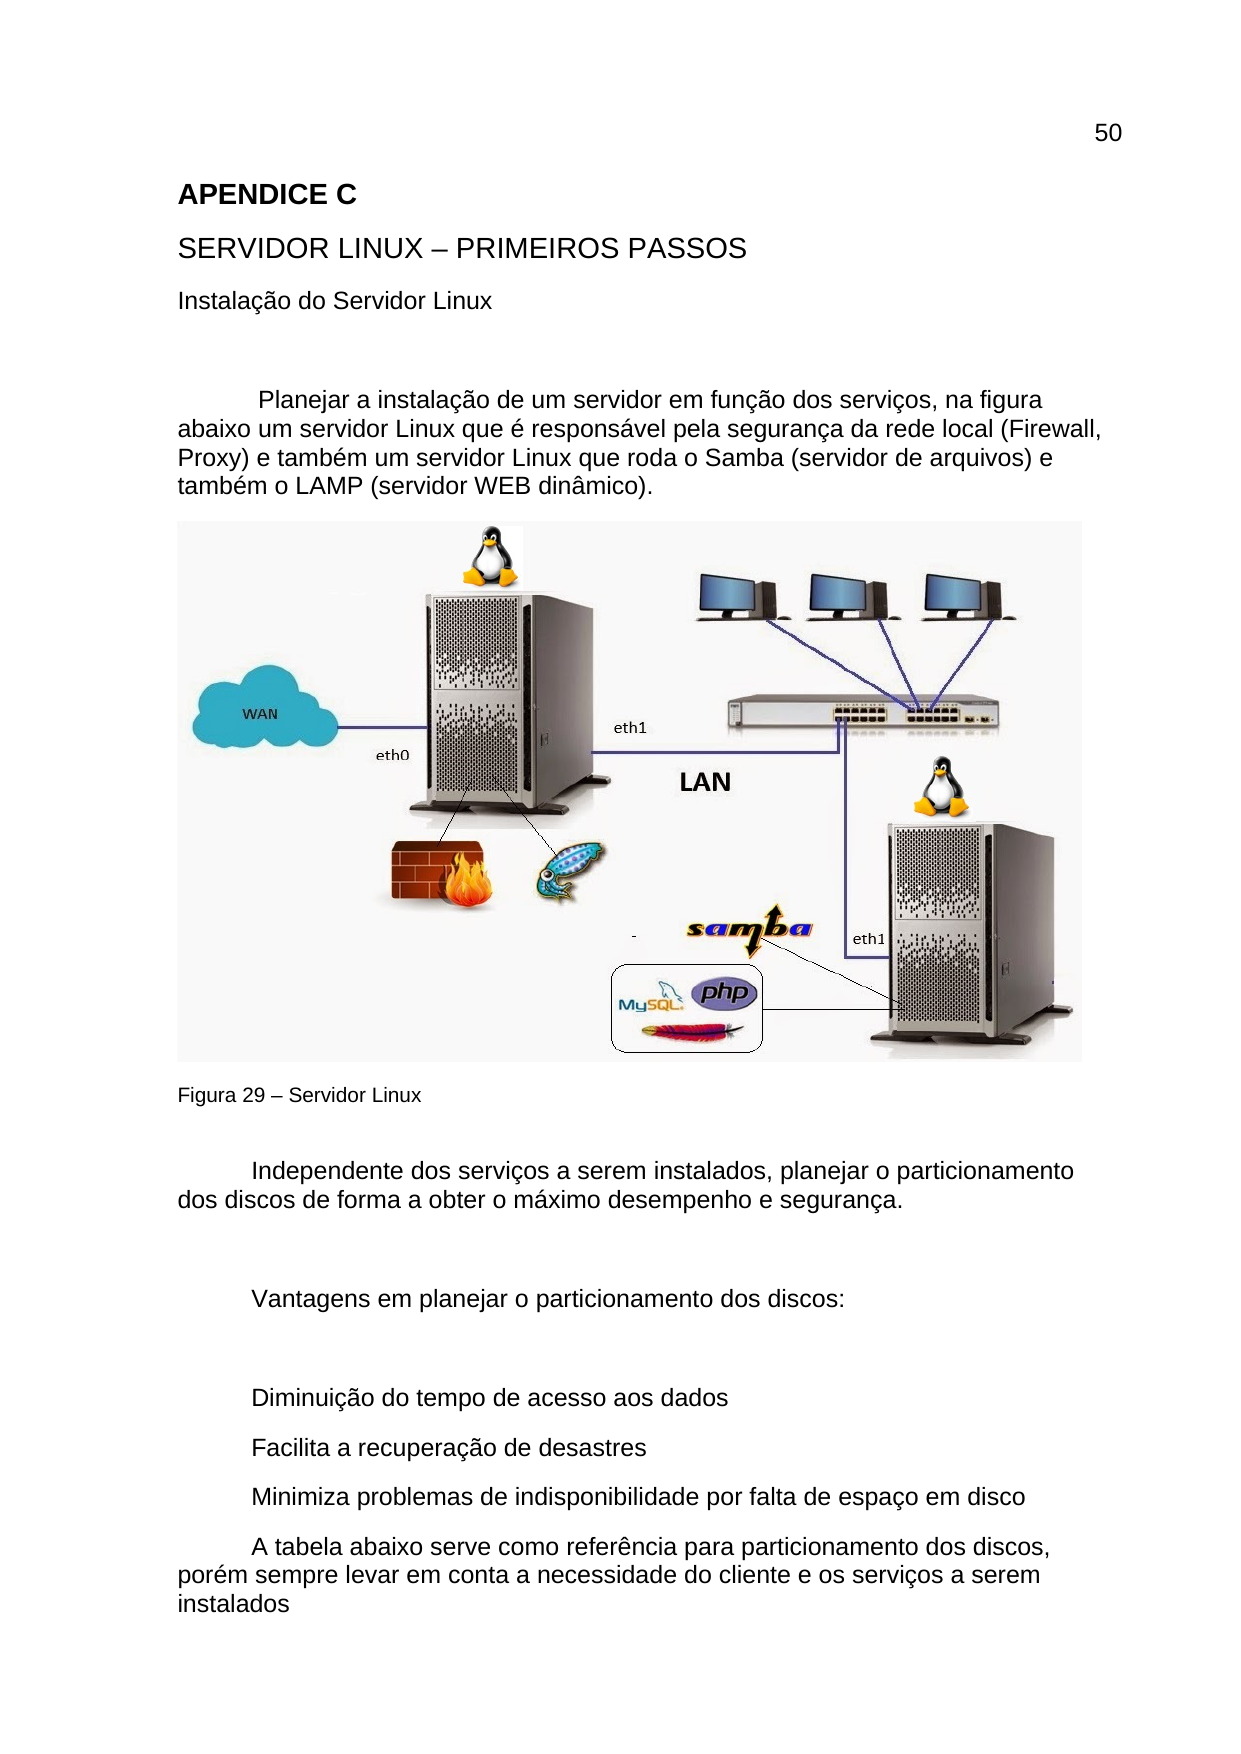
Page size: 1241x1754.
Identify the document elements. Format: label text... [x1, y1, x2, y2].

text Minimiza problemas de indisponibilidade por falta de espaço em disco [177, 1482, 1122, 1511]
text Figura 29 – Servidor Linux [177, 1082, 1122, 1106]
picture [177, 521, 1082, 1062]
subtitle Instalação do Servidor Linux [177, 286, 1122, 315]
text Facilita a recuperação de desastres [177, 1433, 1122, 1461]
subtitle APENDICE c [177, 177, 1122, 211]
subtitle Servidor Linux – Primeiros Passos [177, 232, 1122, 265]
text Vantagens em planejar o particionamento dos discos: [177, 1284, 1122, 1313]
text A tabela abaixo serve como referência para particionamento dos discos, porém sempre levar em conta a necessidade do cliente e os serviços a serem instalados [177, 1532, 1122, 1618]
text Planejar a instalação de um servidor em função dos serviços, na figura abaixo um servidor Linux que é responsável pela segurança da rede local (Firewall, Proxy) e também um servidor Linux que roda o Samba (servidor de arquivos) e também o LAMP (servidor WEB dinâmico). [177, 385, 1122, 500]
text Diminuição do tempo de acesso aos dados [177, 1383, 1122, 1412]
text Independente dos serviços a serem instalados, planejar o particionamento dos discos de forma a obter o máximo desempenho e segurança. [177, 1156, 1122, 1213]
